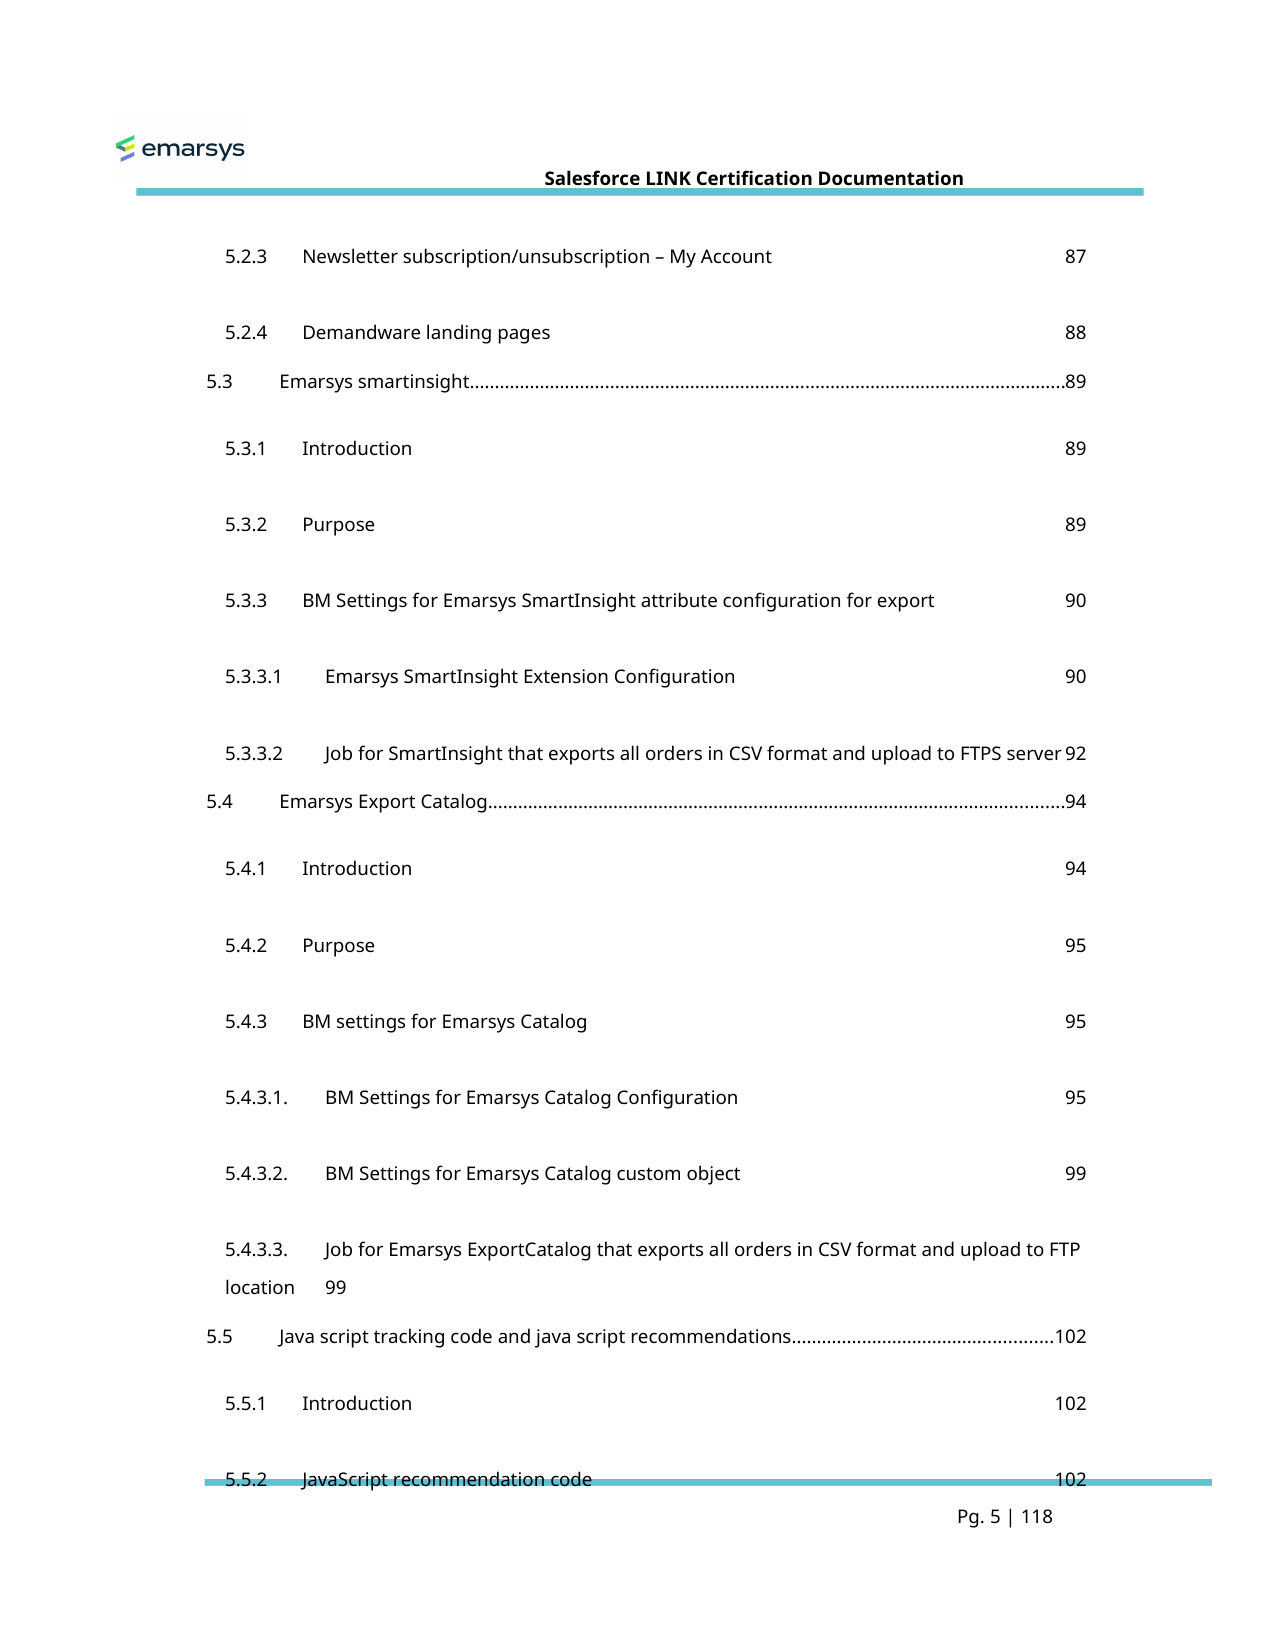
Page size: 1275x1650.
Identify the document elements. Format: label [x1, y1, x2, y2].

picture [584, 1479, 1059, 1486]
picture [1073, 1479, 1082, 1486]
picture [305, 1479, 314, 1486]
picture [384, 1479, 394, 1486]
picture [233, 1479, 248, 1486]
picture [567, 1479, 573, 1486]
picture [323, 1479, 334, 1486]
picture [543, 1479, 553, 1486]
picture [573, 1479, 579, 1486]
picture [403, 1479, 414, 1486]
picture [378, 1479, 384, 1486]
picture [1061, 1479, 1068, 1486]
picture [469, 1479, 479, 1486]
picture [204, 1479, 233, 1486]
picture [553, 1479, 562, 1486]
picture [360, 1479, 366, 1486]
picture [1080, 1479, 1212, 1486]
picture [351, 1479, 359, 1486]
picture [513, 1479, 519, 1486]
picture [345, 1479, 351, 1486]
picture [248, 1479, 262, 1486]
picture [260, 1479, 304, 1486]
picture [336, 1479, 345, 1486]
picture [136, 188, 1144, 196]
picture [395, 1479, 403, 1486]
picture [498, 1479, 507, 1486]
picture [414, 1479, 423, 1486]
picture [113, 111, 247, 185]
picture [491, 1479, 497, 1486]
